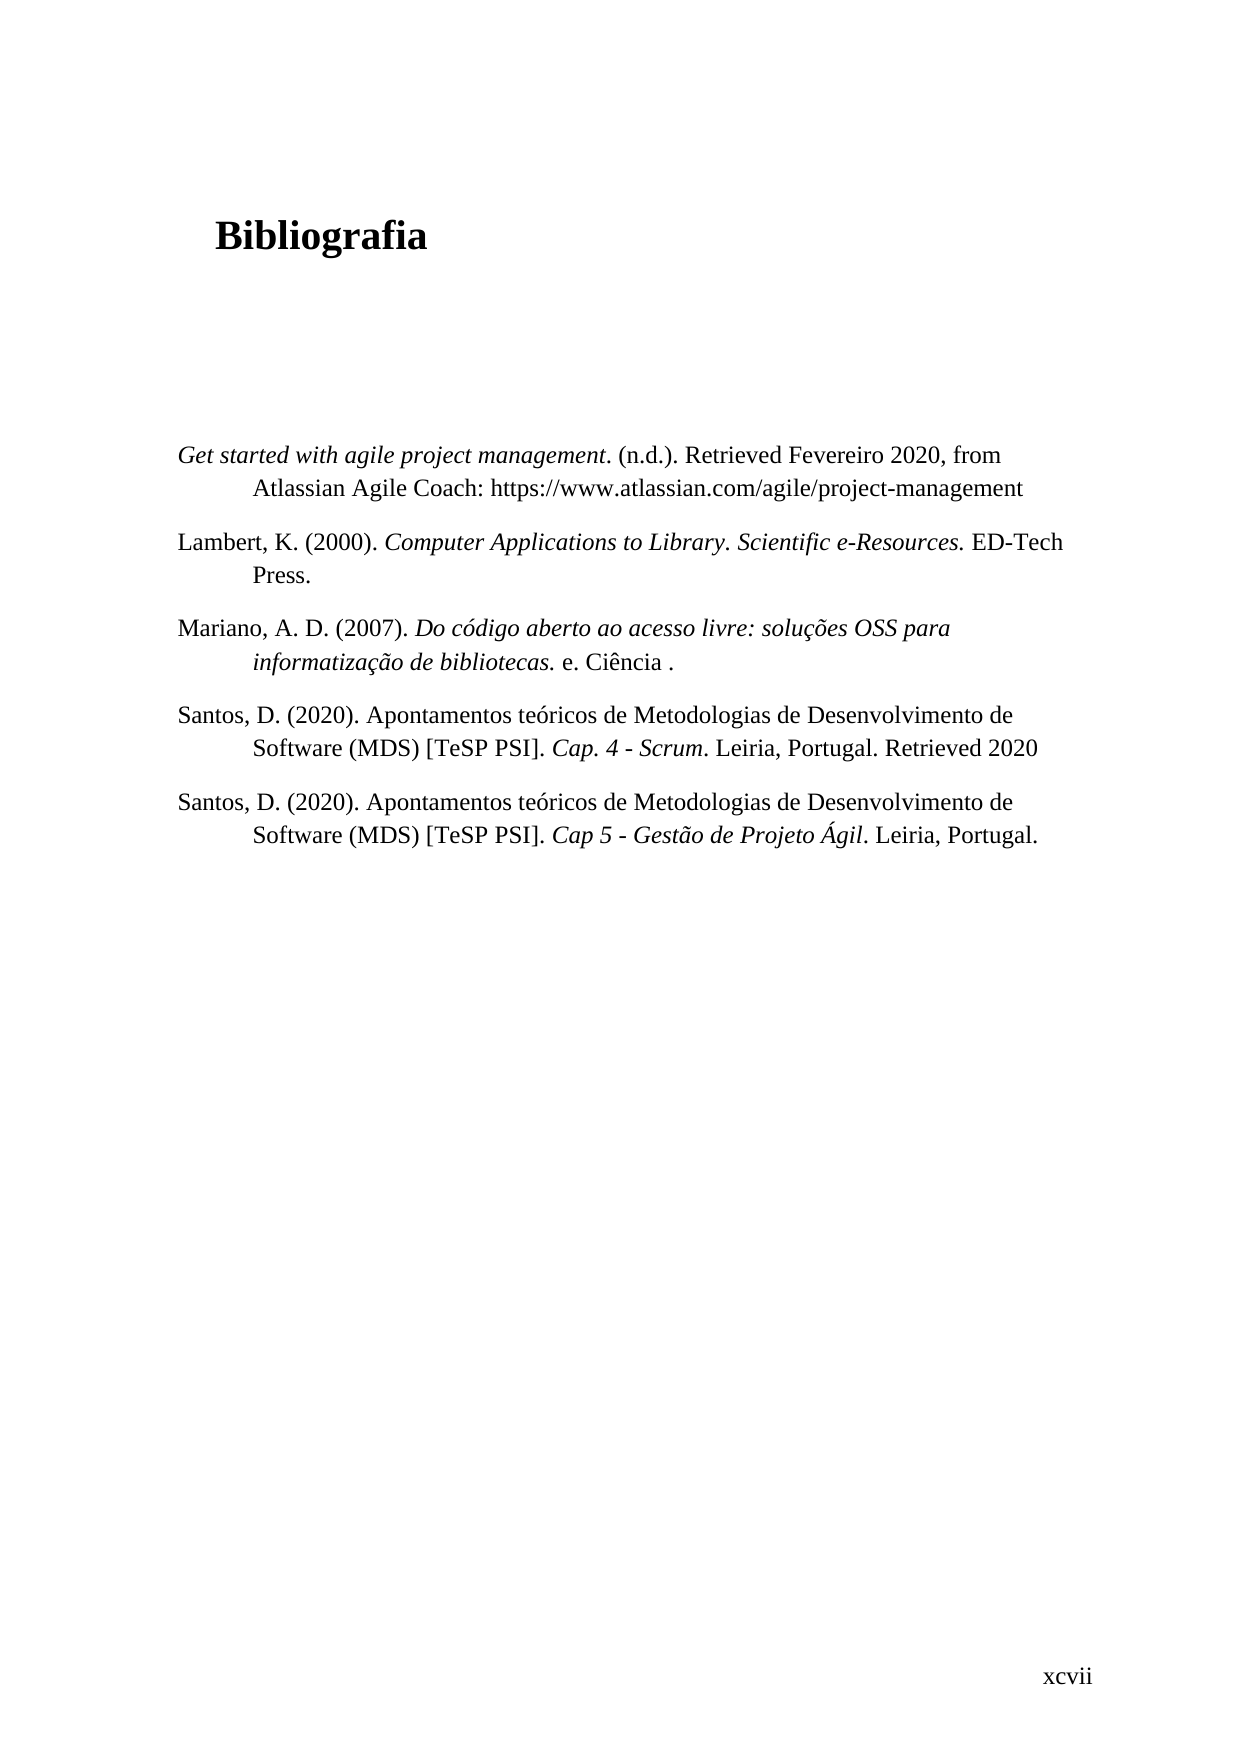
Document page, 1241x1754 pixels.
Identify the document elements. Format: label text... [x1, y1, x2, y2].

subtitle Bibliografia [215, 210, 1092, 258]
